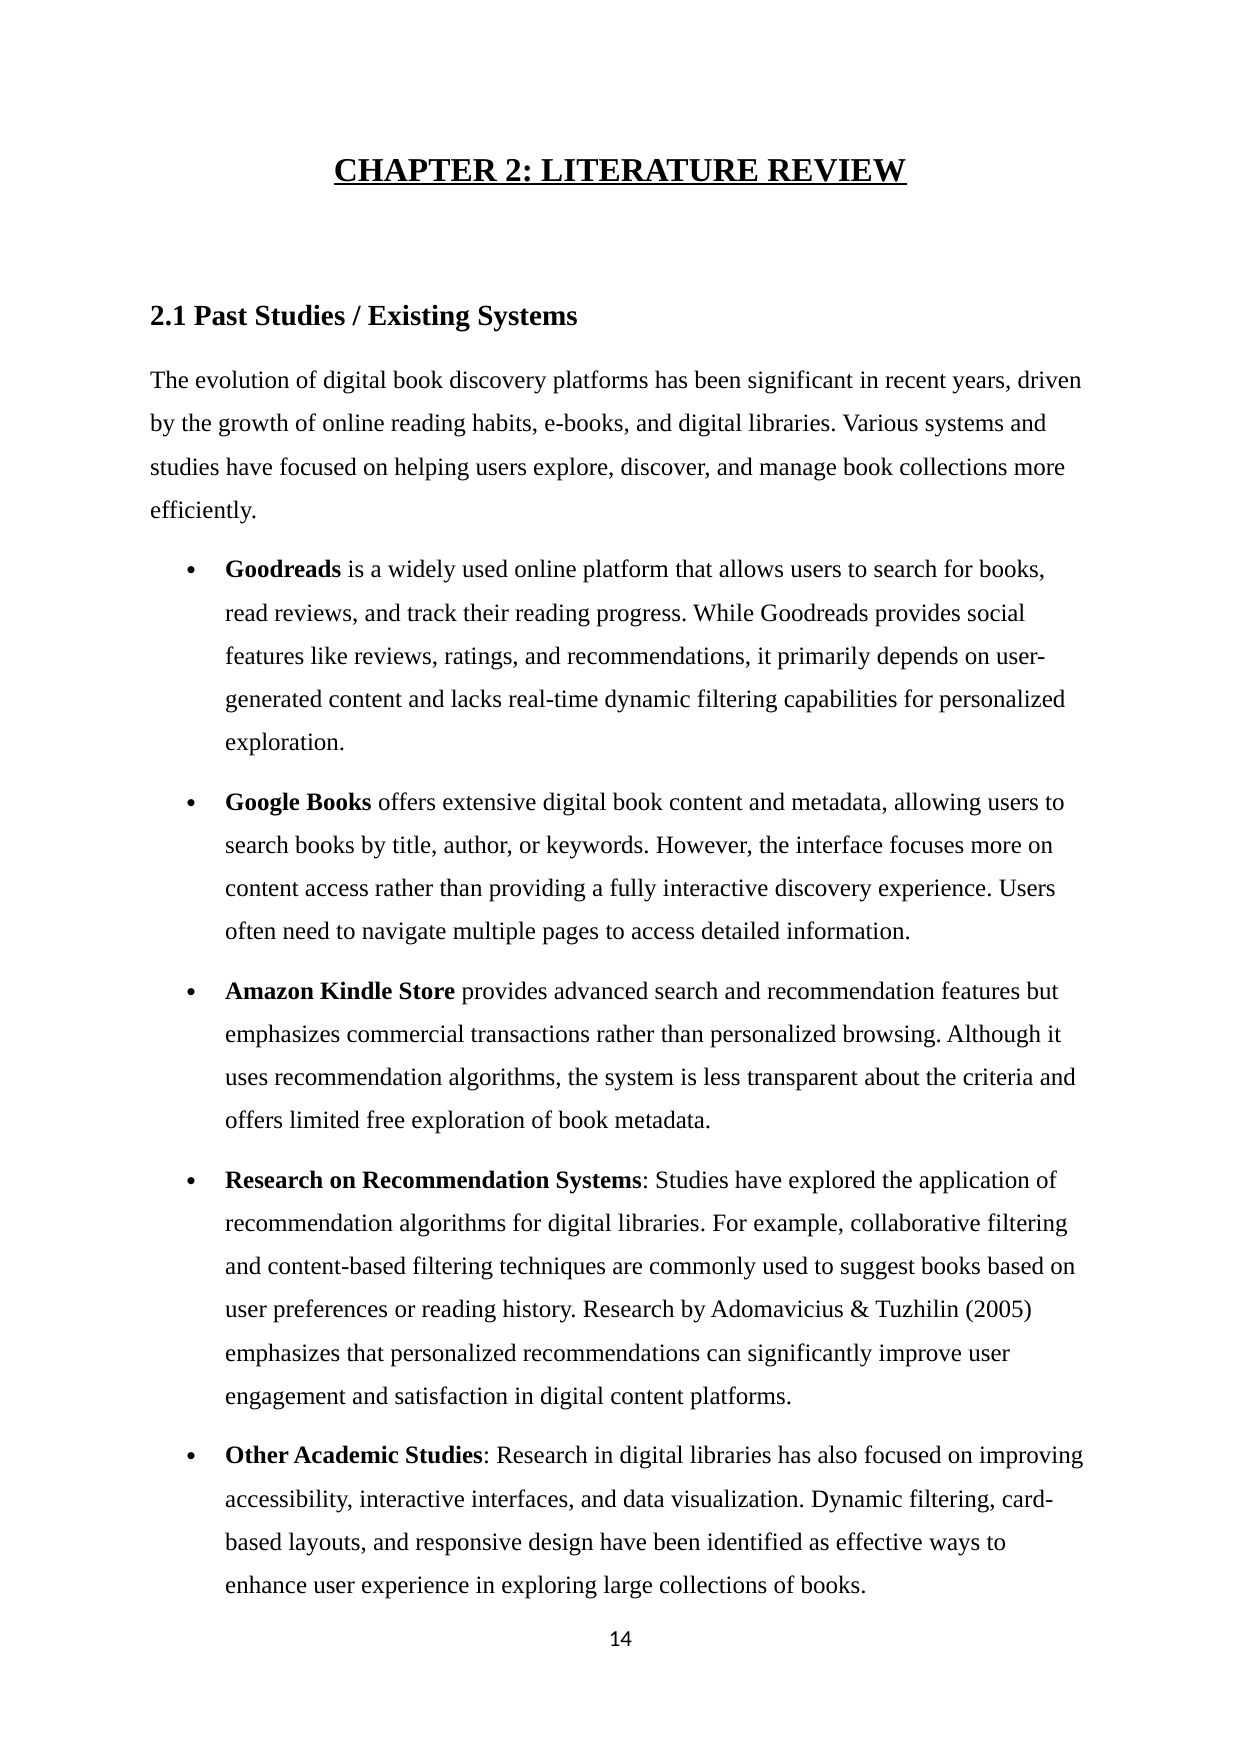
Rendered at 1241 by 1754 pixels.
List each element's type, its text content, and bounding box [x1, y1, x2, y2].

list Other Academic Studies: Research in digital libraries has also focused on improving accessibility, interactive interfaces, and data visualization. Dynamic filtering, card-based layouts, and responsive design have been identified as effective ways to enhance user experience in exploring large collections of books. [187, 1441, 1090, 1599]
list Amazon Kindle Store provides advanced search and recommendation features but emphasizes commercial transactions rather than personalized browsing. Although it uses recommendation algorithms, the system is less transparent about the criteria and offers limited free exploration of book metadata. [187, 976, 1090, 1134]
text 2.1 Past Studies / Existing Systems [150, 298, 1090, 332]
text The evolution of digital book discovery platforms has been significant in recent years, driven by the growth of online reading habits, e-books, and digital libraries. Various systems and studies have focused on helping users explore, discover, and manage book collections more efficiently. [150, 365, 1090, 523]
text CHAPTER 2: LITERATURE REVIEW [150, 150, 1090, 188]
list Research on Recommendation Systems: Studies have explored the application of recommendation algorithms for digital libraries. For example, collaborative filtering and content-based filtering techniques are commonly used to suggest books based on user preferences or reading history. Research by Adomavicius & Tuzhilin (2005) emphasizes that personalized recommendations can significantly improve user engagement and satisfaction in digital content platforms. [187, 1165, 1090, 1409]
list Google Books offers extensive digital book content and metadata, allowing users to search books by title, author, or keywords. However, the interface focuses more on content access rather than providing a fully interactive discovery experience. Users often need to navigate multiple pages to access detailed information. [187, 787, 1090, 945]
list Goodreads is a widely used online platform that allows users to search for books, read reviews, and track their reading progress. While Goodreads provides social features like reviews, ratings, and recommendations, it primarily depends on user-generated content and lacks real-time dynamic filtering capabilities for personalized exploration. [187, 554, 1090, 756]
